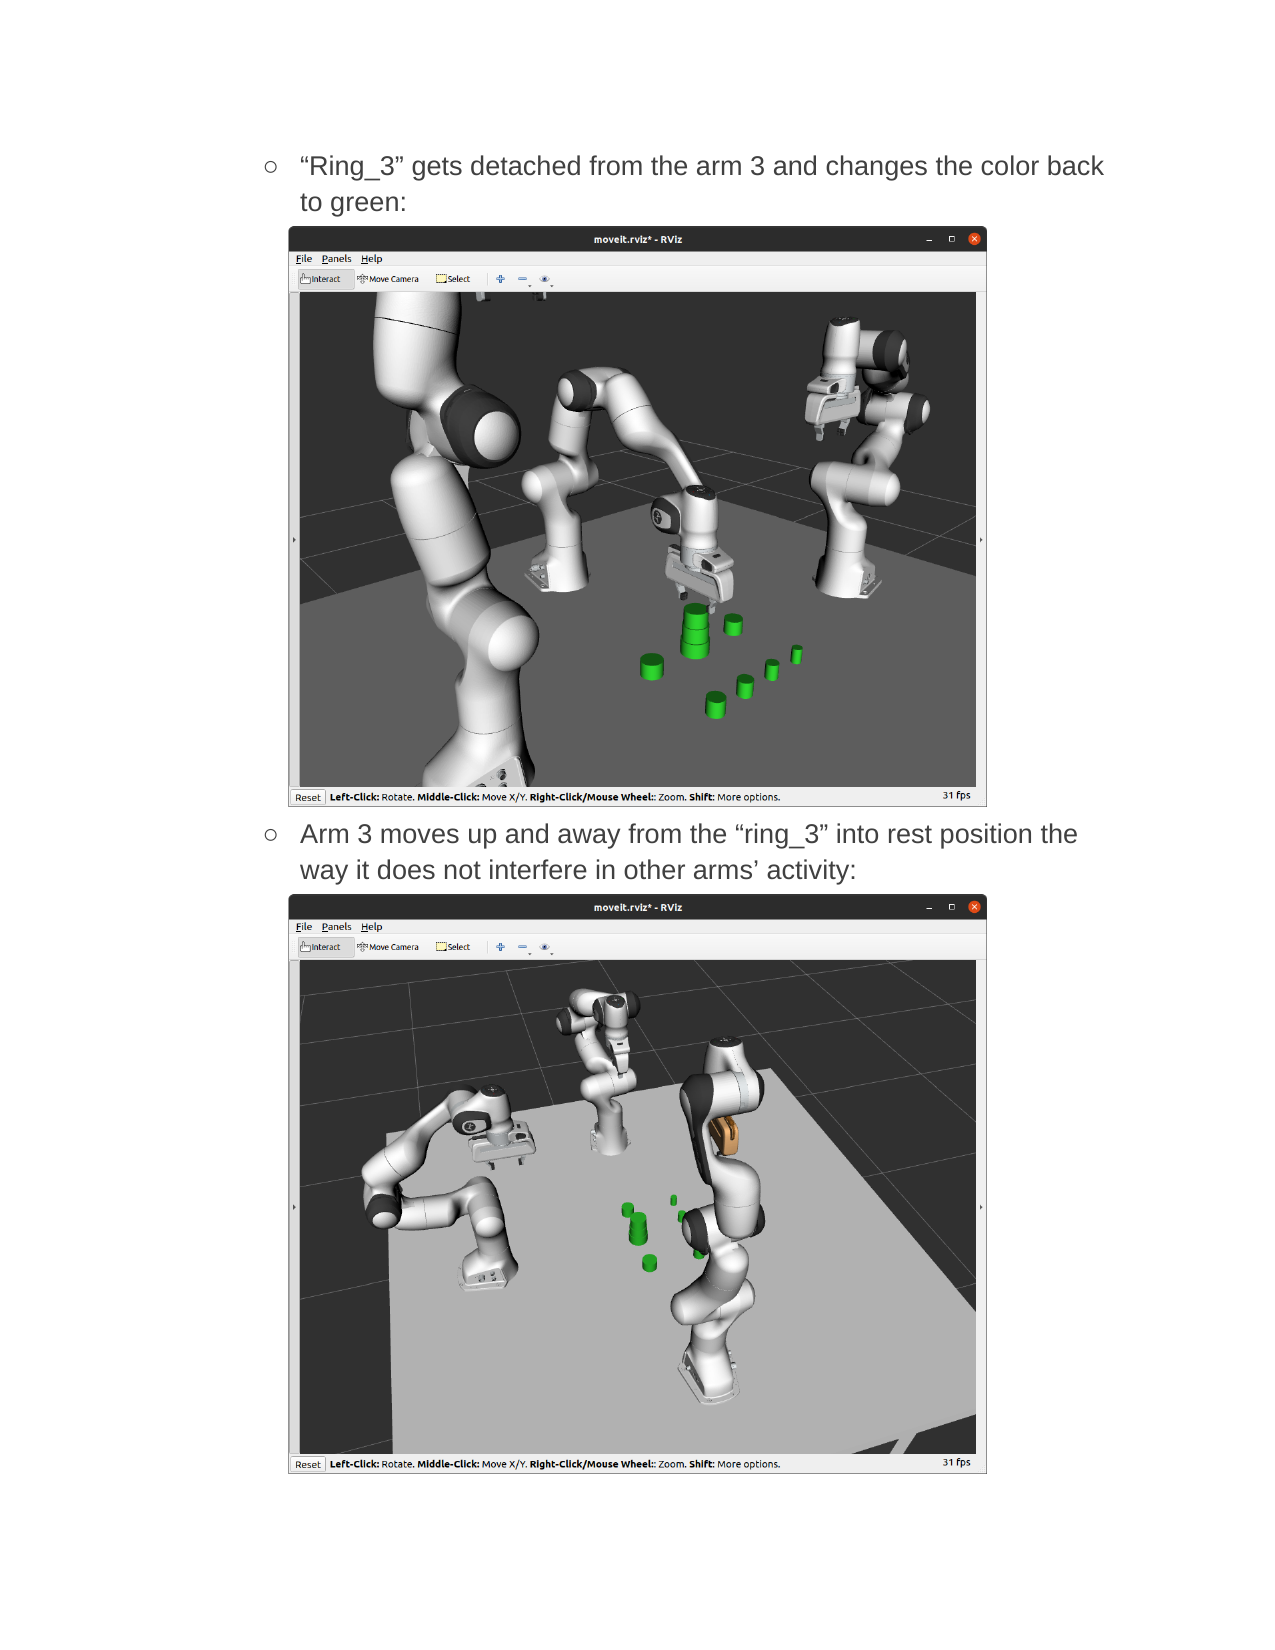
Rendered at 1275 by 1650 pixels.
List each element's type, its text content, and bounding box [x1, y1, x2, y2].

picture [282, 221, 993, 813]
picture [282, 889, 993, 1480]
list “Ring_3” gets detached from the arm 3 and changes the color back to green: [262, 150, 1125, 217]
list Arm 3 moves up and away from the “ring_3” into rest position the way it does not interfere in other arms’ activity: [262, 818, 1125, 885]
